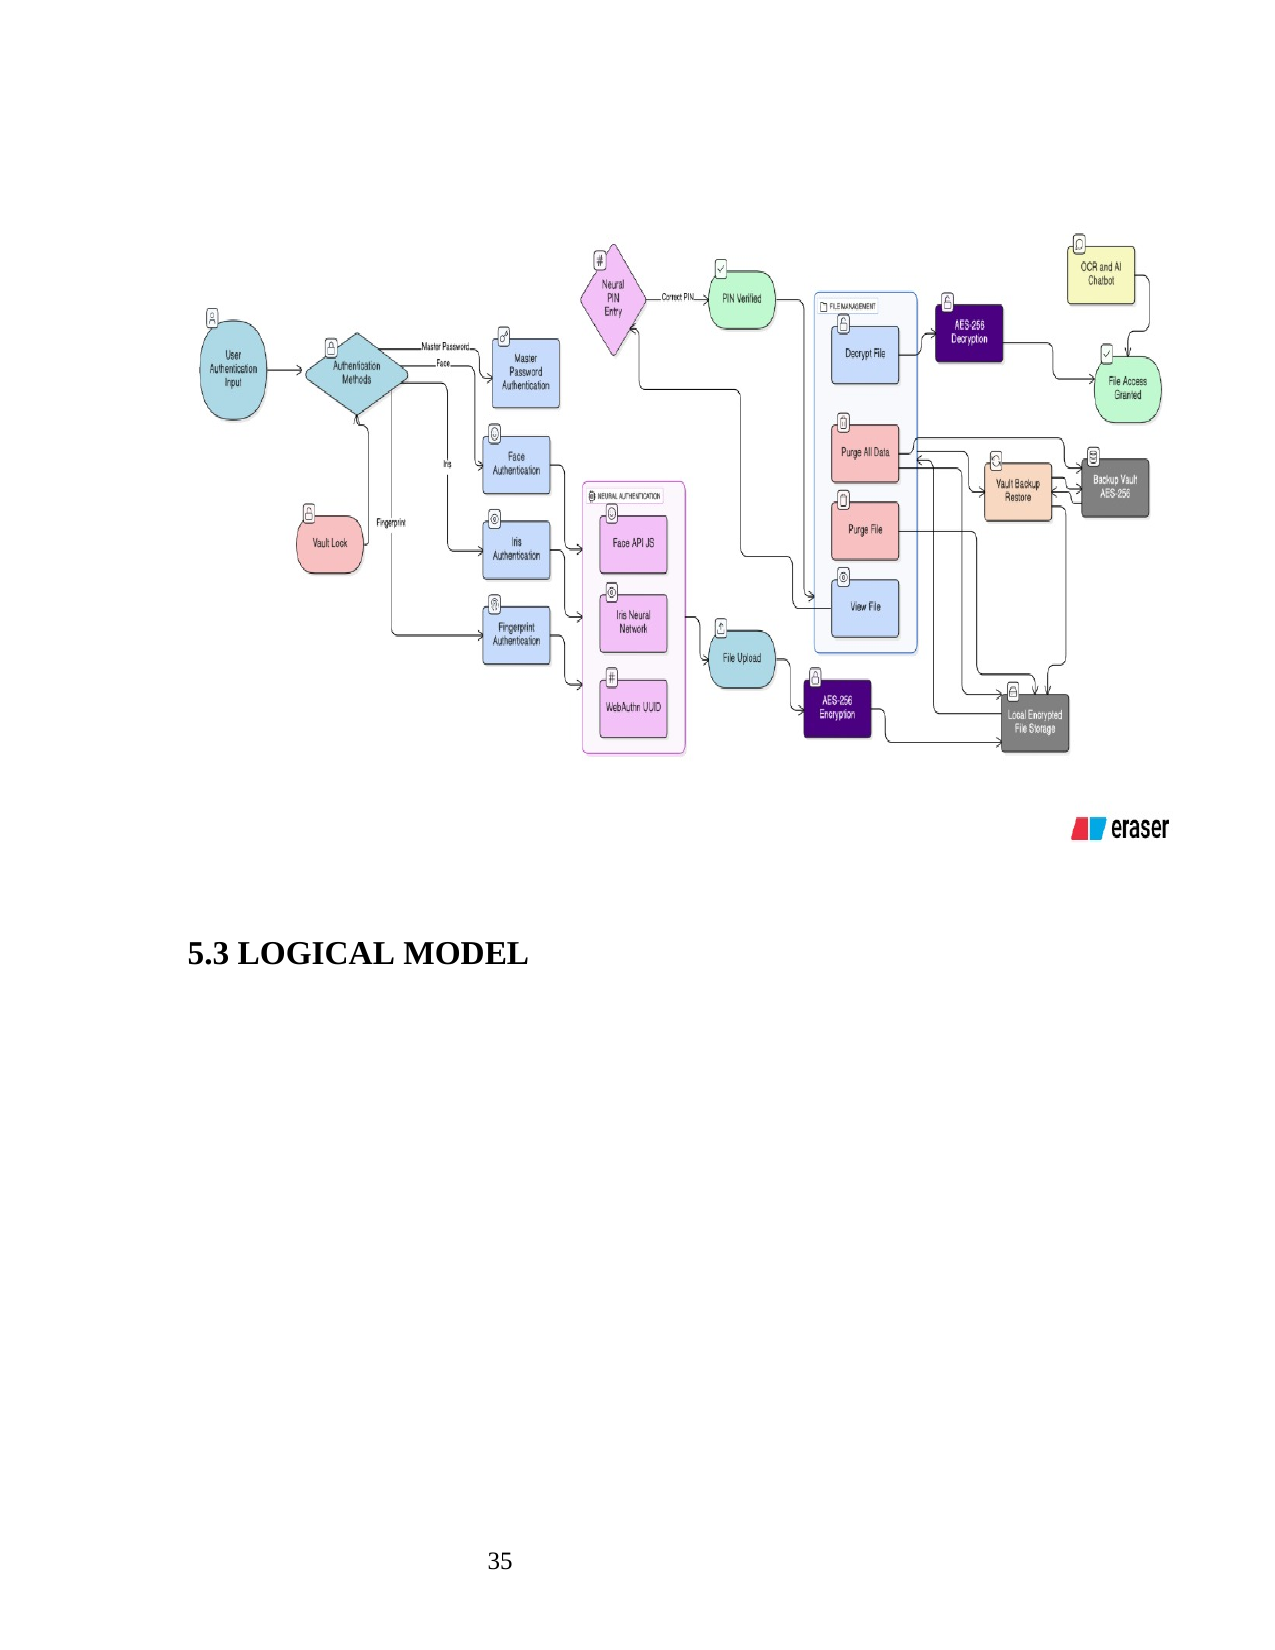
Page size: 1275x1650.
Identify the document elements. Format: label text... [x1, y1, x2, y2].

picture [187, 216, 1173, 909]
text 5.3 LOGICAL MODEL [187, 933, 1087, 972]
